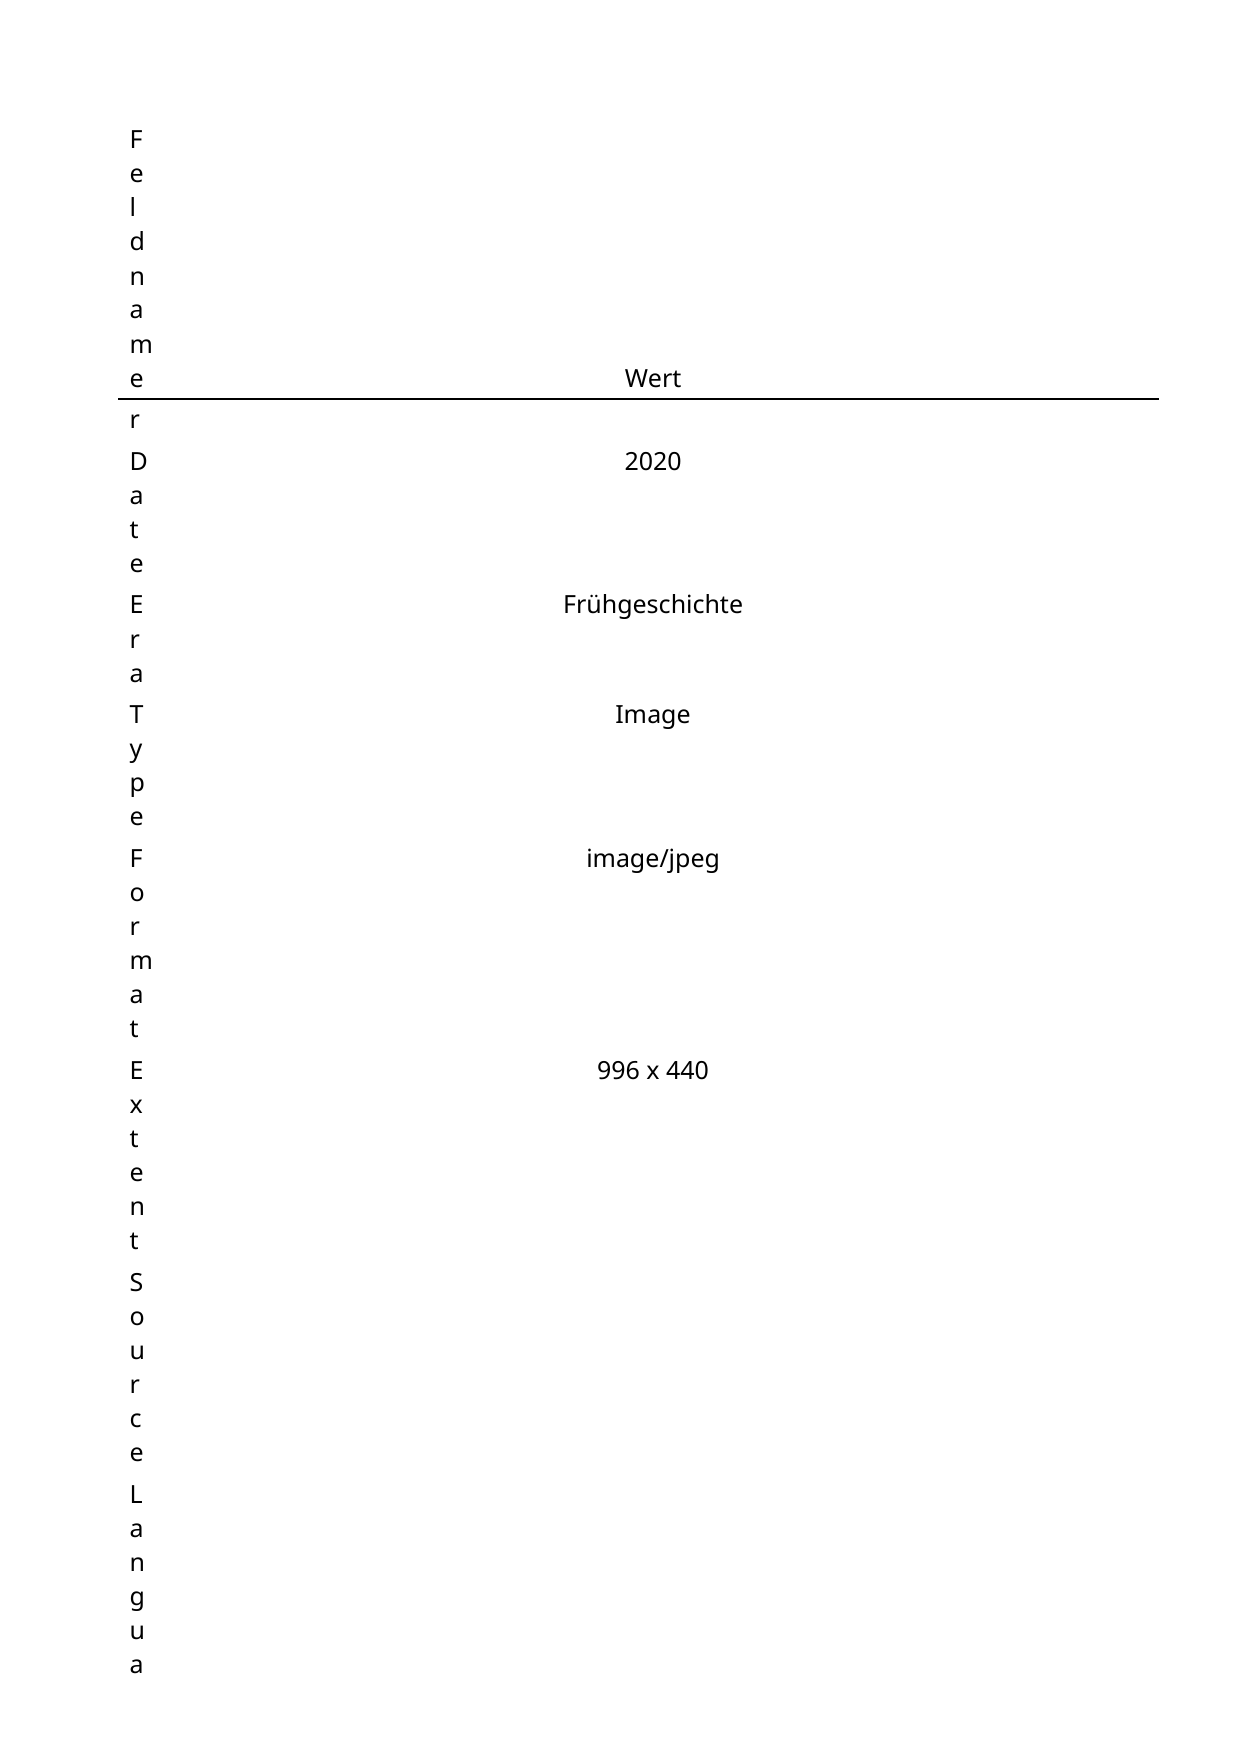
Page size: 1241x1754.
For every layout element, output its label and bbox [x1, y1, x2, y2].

table_header [107, 118, 1170, 1681]
